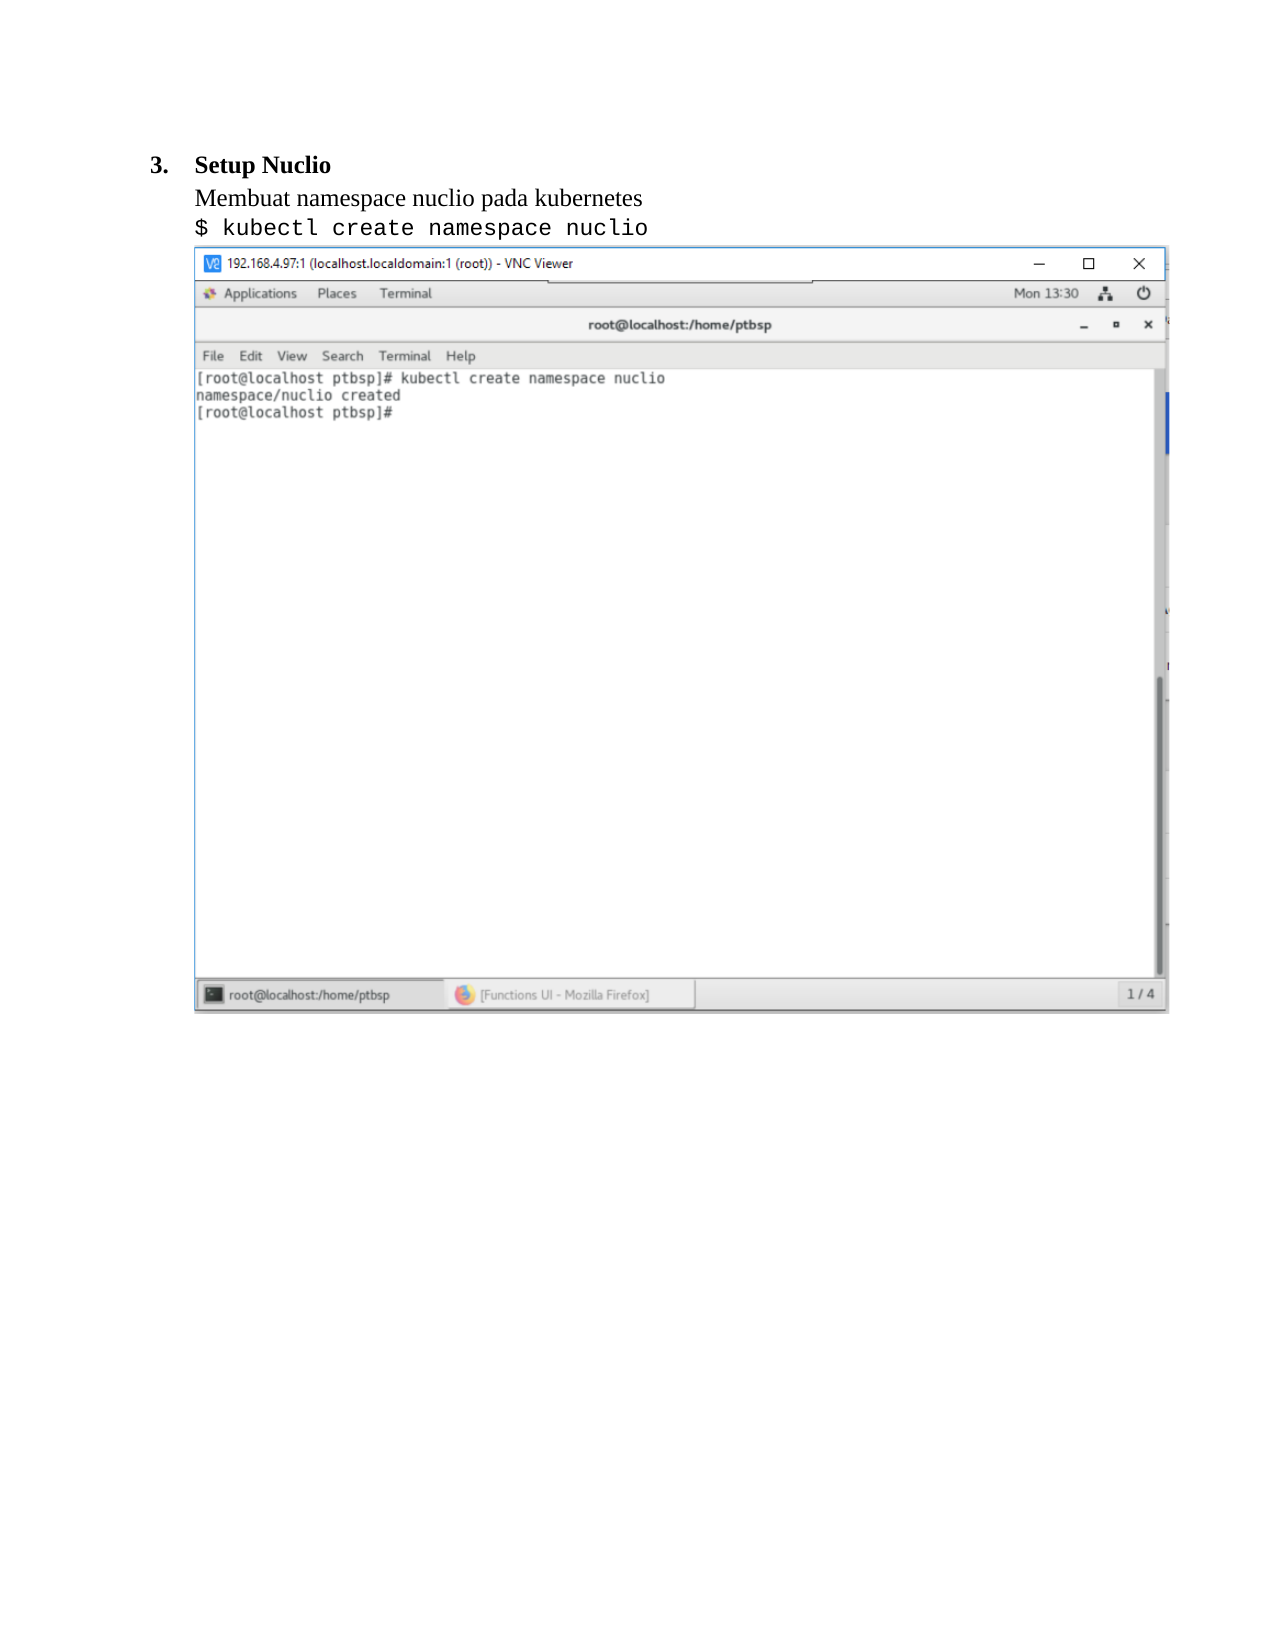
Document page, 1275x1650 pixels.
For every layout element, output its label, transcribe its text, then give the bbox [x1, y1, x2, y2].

list Setup Nuclio [150, 150, 1125, 179]
list $ kubectl create namespace nuclio [194, 216, 1125, 242]
picture [194, 245, 1170, 1014]
list Membuat namespace nuclio pada kubernetes [194, 183, 1125, 212]
